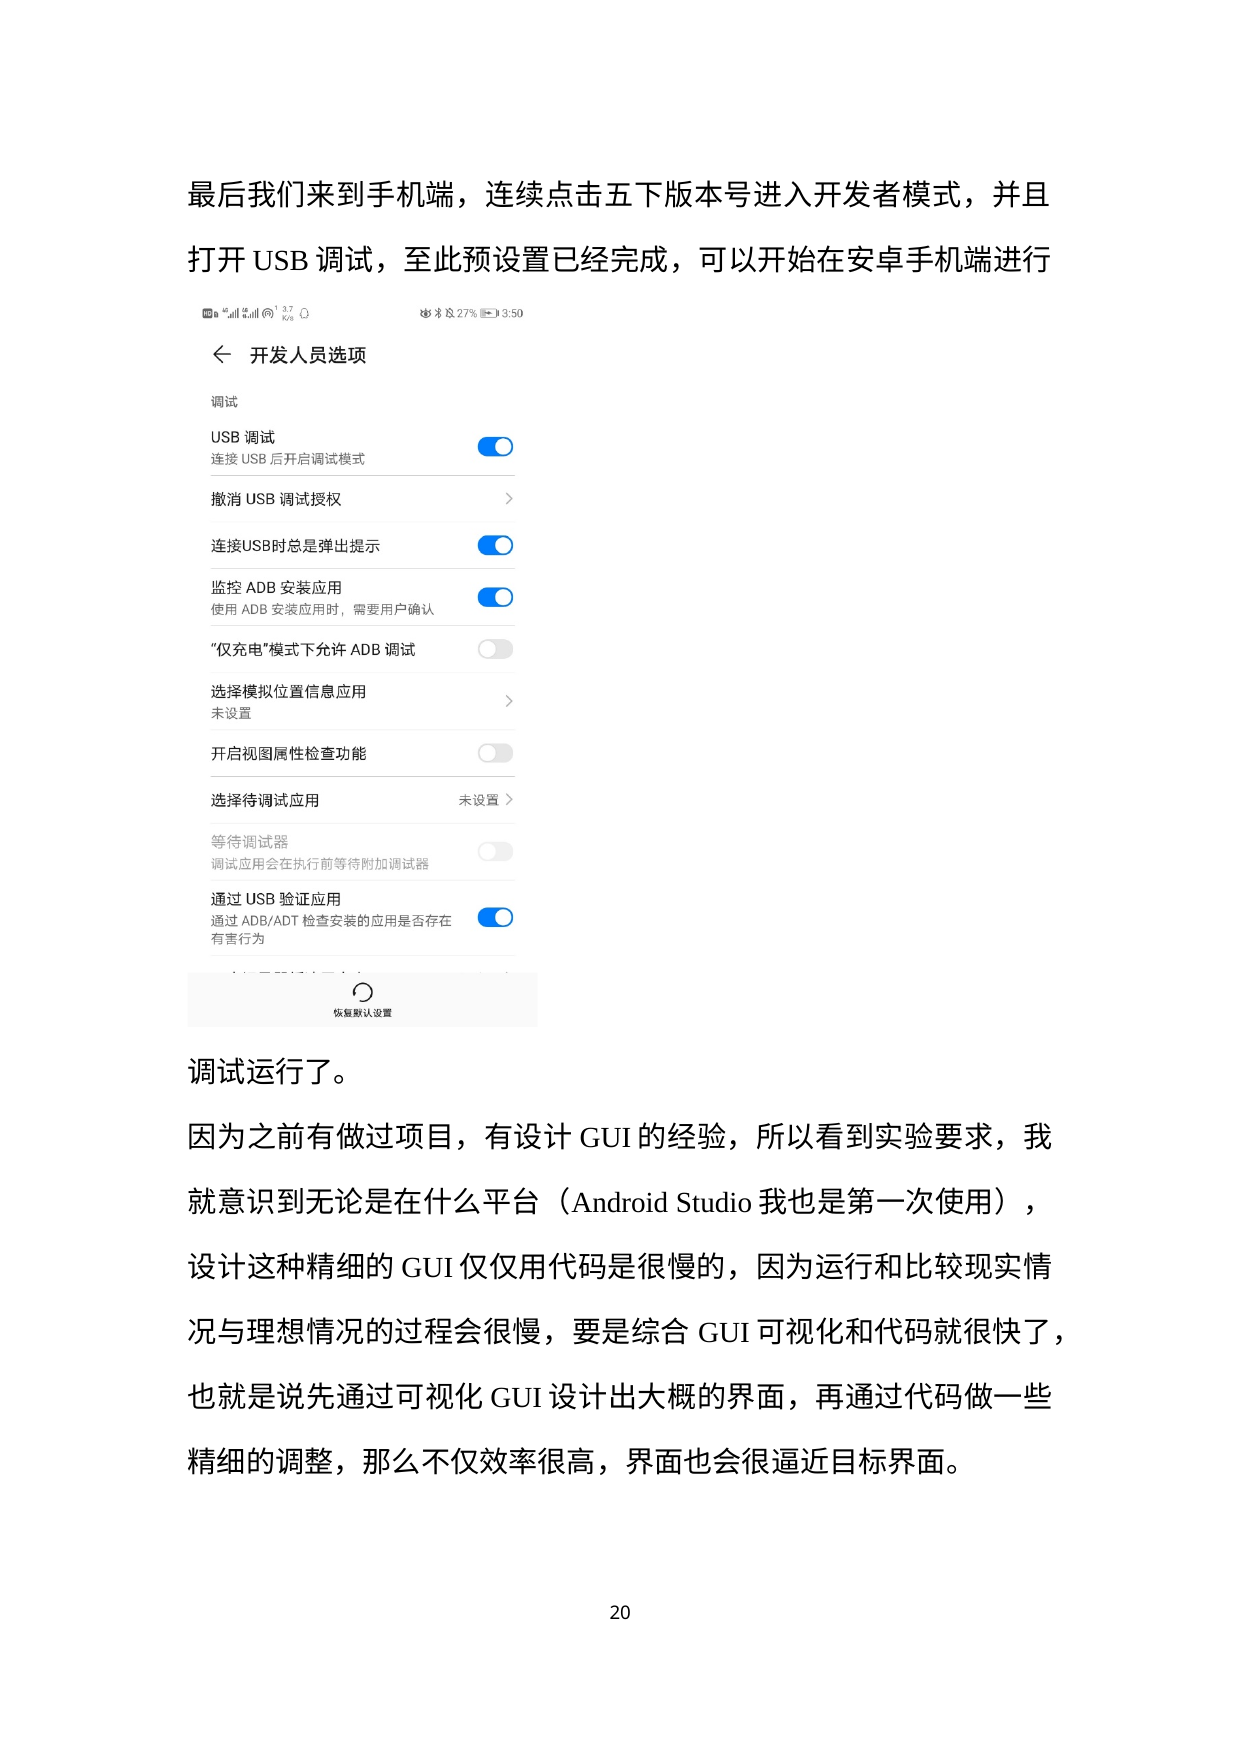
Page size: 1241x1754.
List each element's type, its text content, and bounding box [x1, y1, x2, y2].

text 因为之前有做过项目，有设计GUI的经验，所以看到实验要求，我就意识到无论是在什么平台（Android Studio我也是第一次使用），设计这种精细的GUI仅仅用代码是很慢的，因为运行和比较现实情况与理想情况的过程会很慢，要是综合GUI可视化和代码就很快了，也就是说先通过可视化GUI设计出大概的界面，再通过代码做一些精细的调整，那么不仅效率很高，界面也会很逼近目标界面。 [187, 1102, 1053, 1492]
picture [187, 299, 538, 1027]
